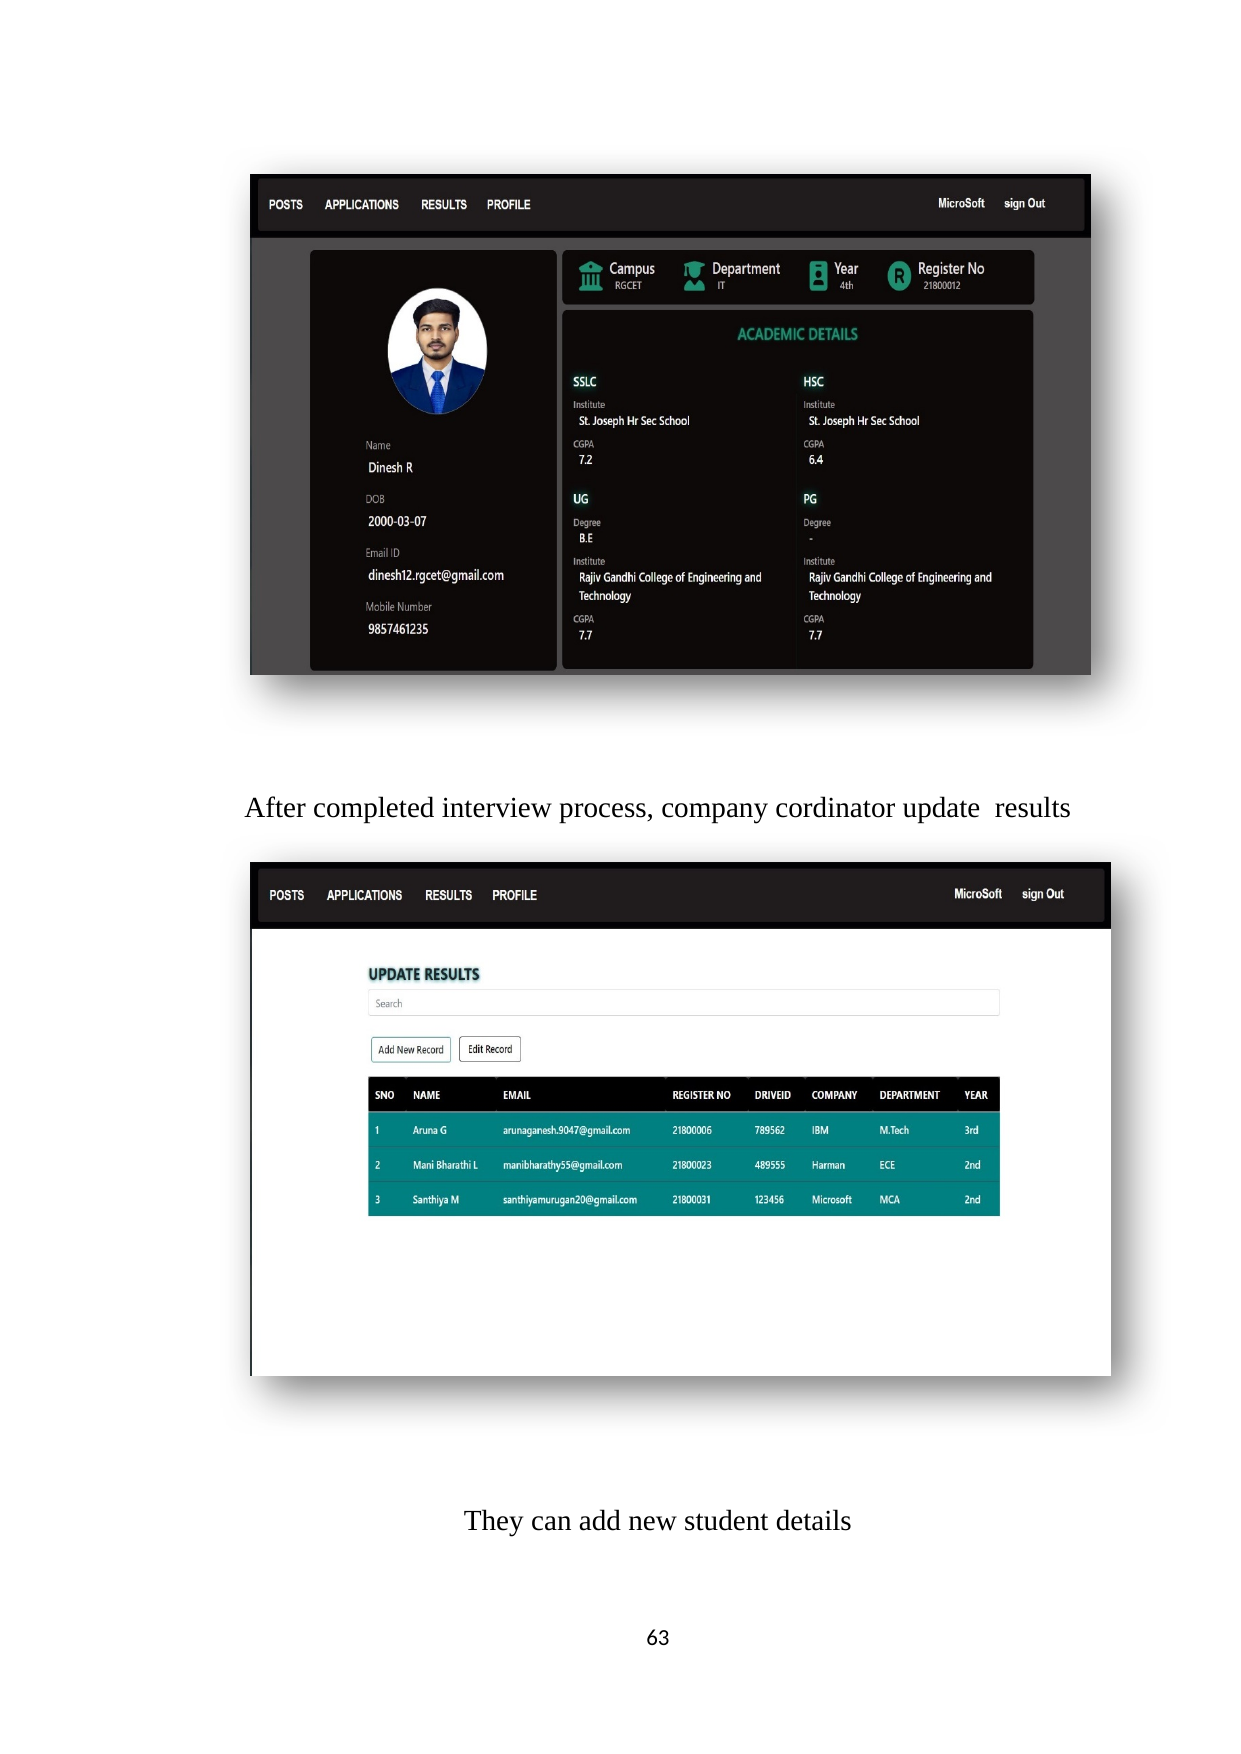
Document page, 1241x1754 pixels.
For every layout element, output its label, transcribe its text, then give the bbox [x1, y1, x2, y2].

picture [250, 174, 1091, 675]
picture [250, 862, 1111, 1376]
text They can add new student details [225, 1503, 1090, 1536]
